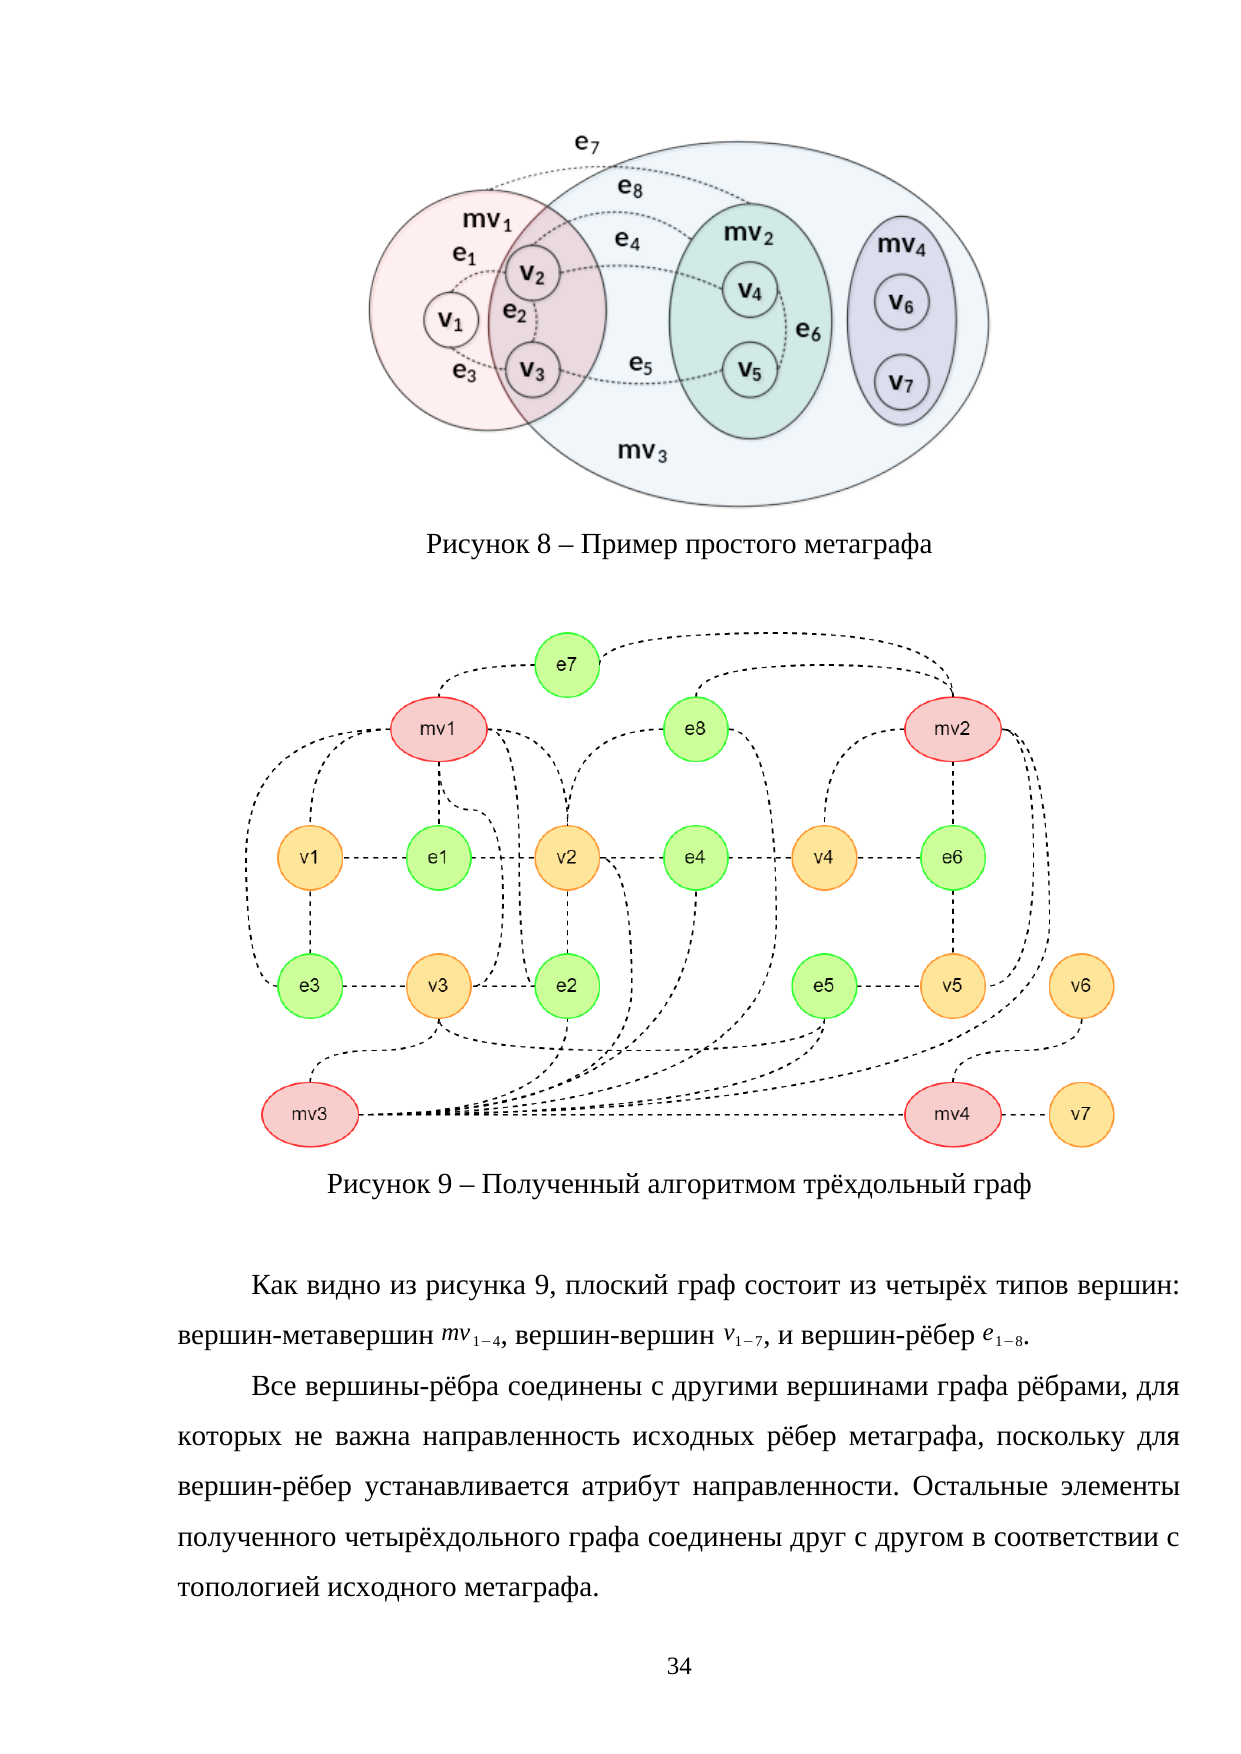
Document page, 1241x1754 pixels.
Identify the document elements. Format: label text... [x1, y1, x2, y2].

table_cell v44 [682, 208, 829, 436]
text Алгоритм Laplacian Eigenmaps лучше сохраняет структуру графа, хотя и не ориентируется на сохранение близости высокого порядка. Этот метод ориентируется на сохранение прямой связи (близости) между объектами, поэтому для метаграфа, узлы которого достаточно похожи между собой, результаты получились довольно «плоскими». 95% узлов скопились практически на одной плоскости в трёхмерном пространстве, скопились достаточно близко друг к другу. При этом наблюдалось множество ситуаций (при встраивании и в двухмерное, и в трёхмерное пространство), когда узлы разного типа получали одинаковые координаты в векторном пространстве. Из-за тех 5% узлов, что не встраиваются в эту «плоскость», результаты могут оказаться не очень хорошими для методов машинного обучения. Также важным недостатком является одинаковость координат узлов разного класса. Несмотря на то, что есть возможность задать класс узла как признак в наборе данных для моделей машинного обучения, это может вызвать проблемы в процессе обучения. [534, 146, 987, 505]
table_cell v44 [672, 278, 783, 378]
picture [240, 627, 1119, 1152]
text Как видно из рисунка 9, плоский граф состоит из четырёх типов вершин: вершин-метавершин , вершин-вершин , и вершин-рёбер . [177, 1267, 1181, 1351]
text Все вершины-рёбра соединены с другими вершинами графа рёбрами, для которых не важна направленность исходных рёбер метаграфа, поскольку для вершин-рёбер устанавливается атрибут направленности. Остальные элементы полученного четырёхдольного графа соединены друг с другом в соответствии с топологией исходного метаграфа. [177, 1368, 1181, 1602]
table_cell e31 [851, 220, 954, 423]
text Рисунок 9 – Полученный алгоритмом трёхдольный граф [177, 1166, 1181, 1200]
text Рисунок 8 – Пример простого метаграфа [177, 118, 1181, 560]
